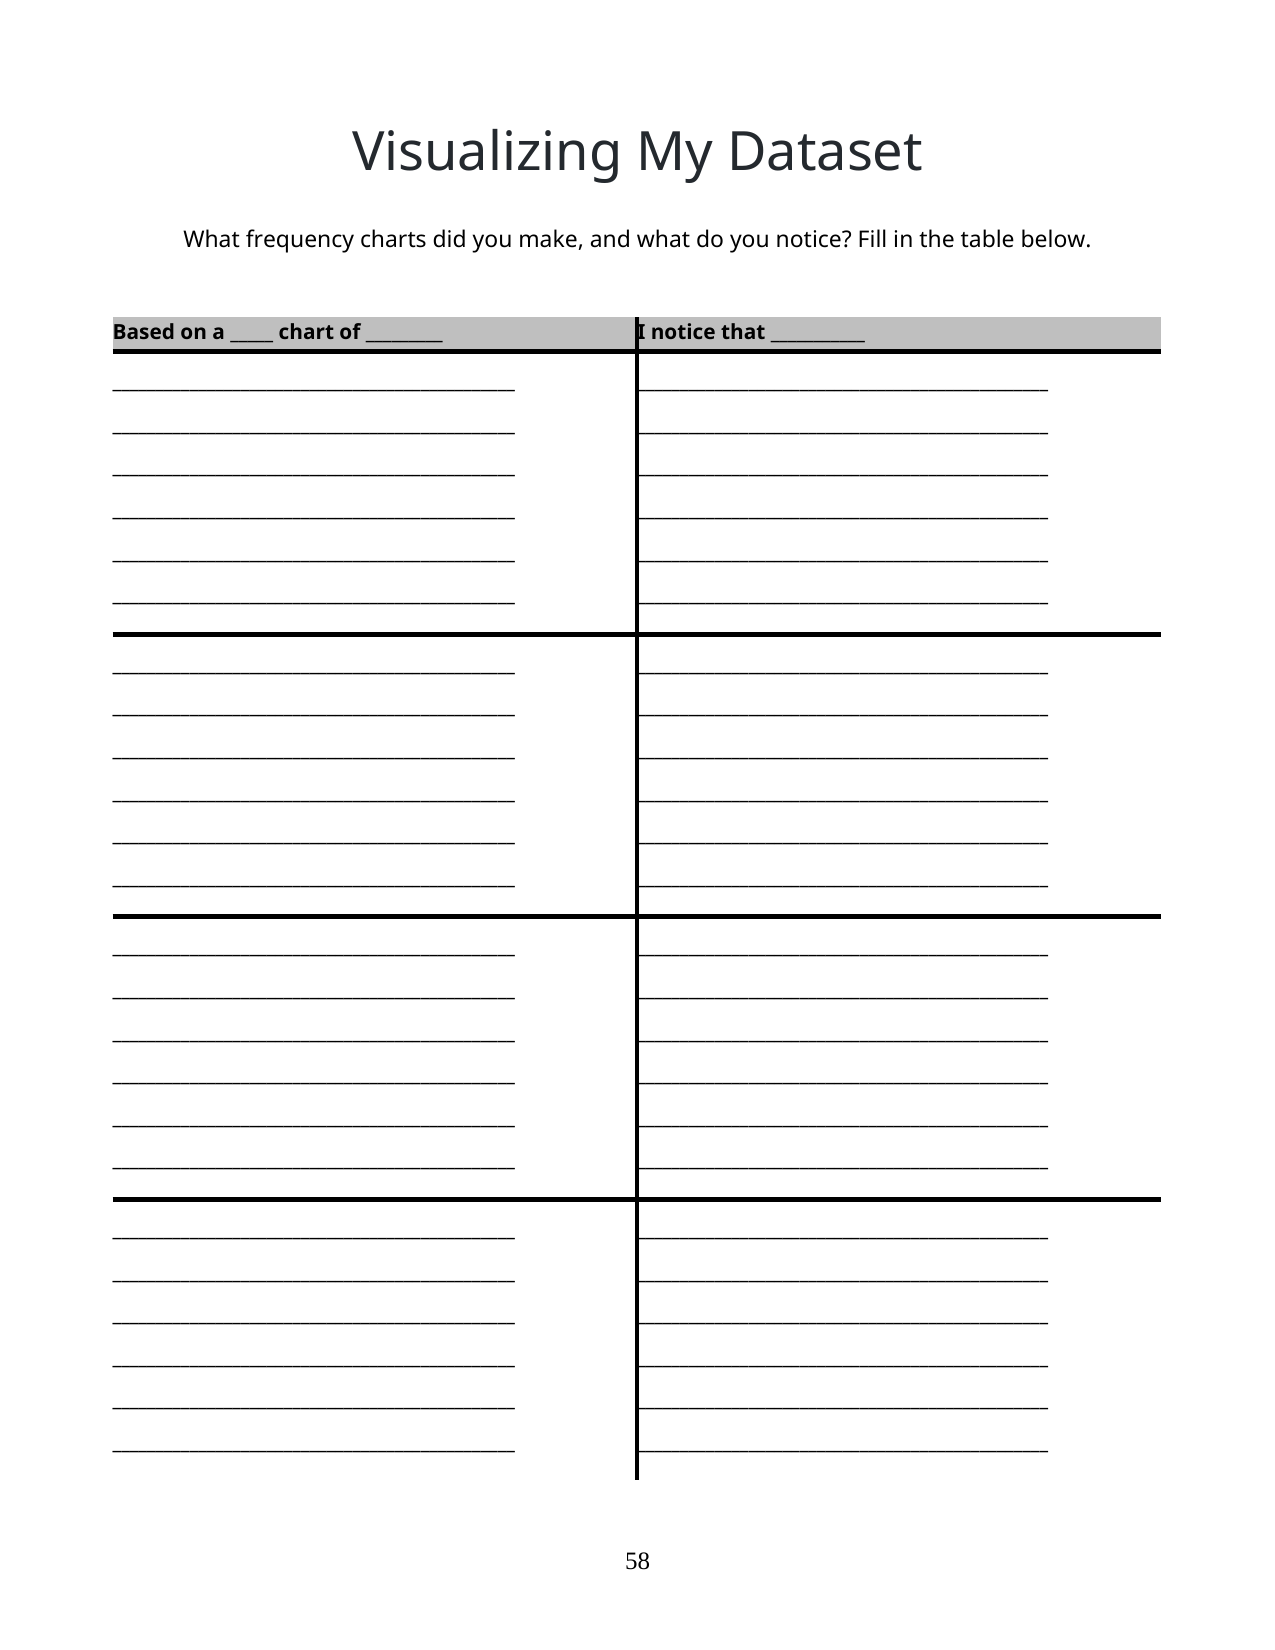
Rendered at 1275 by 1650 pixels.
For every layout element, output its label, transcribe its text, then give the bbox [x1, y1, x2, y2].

table_cell _______________________________________________ _______________________________________________ _______________________________________________ _______________________________________________ _______________________________________________ _______________________________________________ [113, 637, 635, 914]
table_cell _______________________________________________ _______________________________________________ _______________________________________________ _______________________________________________ _______________________________________________ _______________________________________________ [113, 1202, 635, 1479]
table_cell ________________________________________________ ________________________________________________ ________________________________________________ ________________________________________________ ________________________________________________ ________________________________________________ [639, 1202, 1161, 1479]
table_header Based on a _____ chart of _________ [113, 317, 635, 349]
table_header I notice that ___________ [639, 317, 1161, 349]
table_cell ________________________________________________ ________________________________________________ ________________________________________________ ________________________________________________ ________________________________________________ ________________________________________________ [639, 919, 1161, 1197]
table_cell ________________________________________________ ________________________________________________ ________________________________________________ ________________________________________________ ________________________________________________ ________________________________________________ [639, 354, 1161, 632]
text What frequency charts did you make, and what do you notice? Fill in the table below. [112, 223, 1162, 254]
table_cell _______________________________________________ _______________________________________________ _______________________________________________ _______________________________________________ _______________________________________________ _______________________________________________ [113, 919, 635, 1197]
table_cell ________________________________________________ ________________________________________________ ________________________________________________ ________________________________________________ ________________________________________________ ________________________________________________ [639, 637, 1161, 914]
table_cell _______________________________________________ _______________________________________________ _______________________________________________ _______________________________________________ _______________________________________________ _______________________________________________ [113, 354, 635, 632]
subtitle Visualizing My Dataset [112, 112, 1162, 186]
